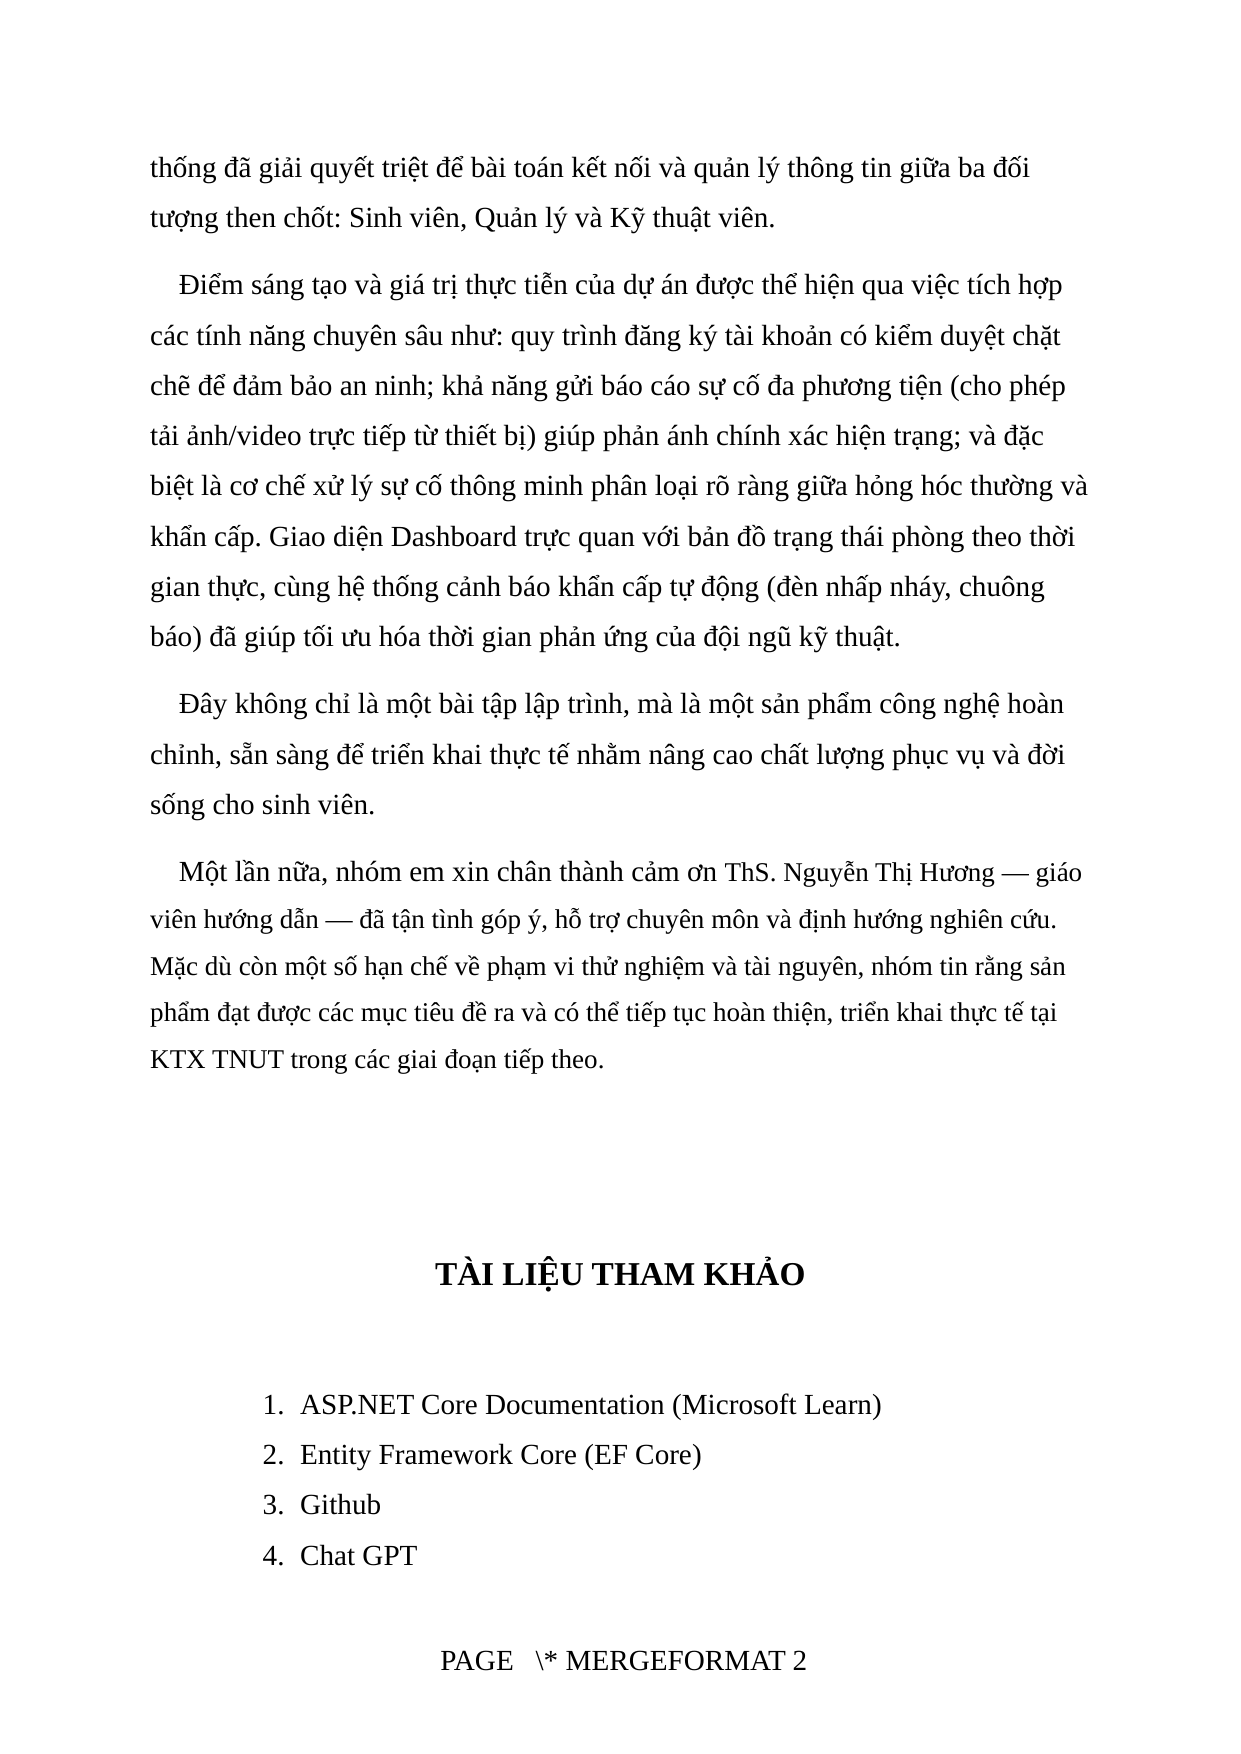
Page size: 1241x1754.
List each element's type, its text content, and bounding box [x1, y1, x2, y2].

subtitle TÀI LIỆU THAM KHẢO [150, 1254, 1090, 1292]
list Chat GPT [262, 1538, 1090, 1571]
list Github [262, 1487, 1090, 1521]
list Entity Framework Core (EF Core) [262, 1437, 1090, 1471]
text Một lần nữa, nhóm em xin chân thành cảm ơn ThS. Nguyễn Thị Hương — giáo viên hướng dẫn — đã tận tình góp ý, hỗ trợ chuyên môn và định hướng nghiên cứu. Mặc dù còn một số hạn chế về phạm vi thử nghiệm và tài nguyên, nhóm tin rằng sản phẩm đạt được các mục tiêu đề ra và có thể tiếp tục hoàn thiện, triển khai thực tế tại KTX TNUT trong các giai đoạn tiếp theo. [150, 854, 1090, 1074]
list ASP.NET Core Documentation (Microsoft Learn) [262, 1387, 1090, 1420]
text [150, 150, 1090, 234]
text Đây không chỉ là một bài tập lập trình, mà là một sản phẩm công nghệ hoàn chỉnh, sẵn sàng để triển khai thực tế nhằm nâng cao chất lượng phục vụ và đời sống cho sinh viên. [150, 686, 1090, 821]
text Điểm sáng tạo và giá trị thực tiễn của dự án được thể hiện qua việc tích hợp các tính năng chuyên sâu như: quy trình đăng ký tài khoản có kiểm duyệt chặt chẽ để đảm bảo an ninh; khả năng gửi báo cáo sự cố đa phương tiện (cho phép tải ảnh/video trực tiếp từ thiết bị) giúp phản ánh chính xác hiện trạng; và đặc biệt là cơ chế xử lý sự cố thông minh phân loại rõ ràng giữa hỏng hóc thường và khẩn cấp. Giao diện Dashboard trực quan với bản đồ trạng thái phòng theo thời gian thực, cùng hệ thống cảnh báo khẩn cấp tự động (đèn nhấp nháy, chuông báo) đã giúp tối ưu hóa thời gian phản ứng của đội ngũ kỹ thuật. [150, 267, 1090, 653]
